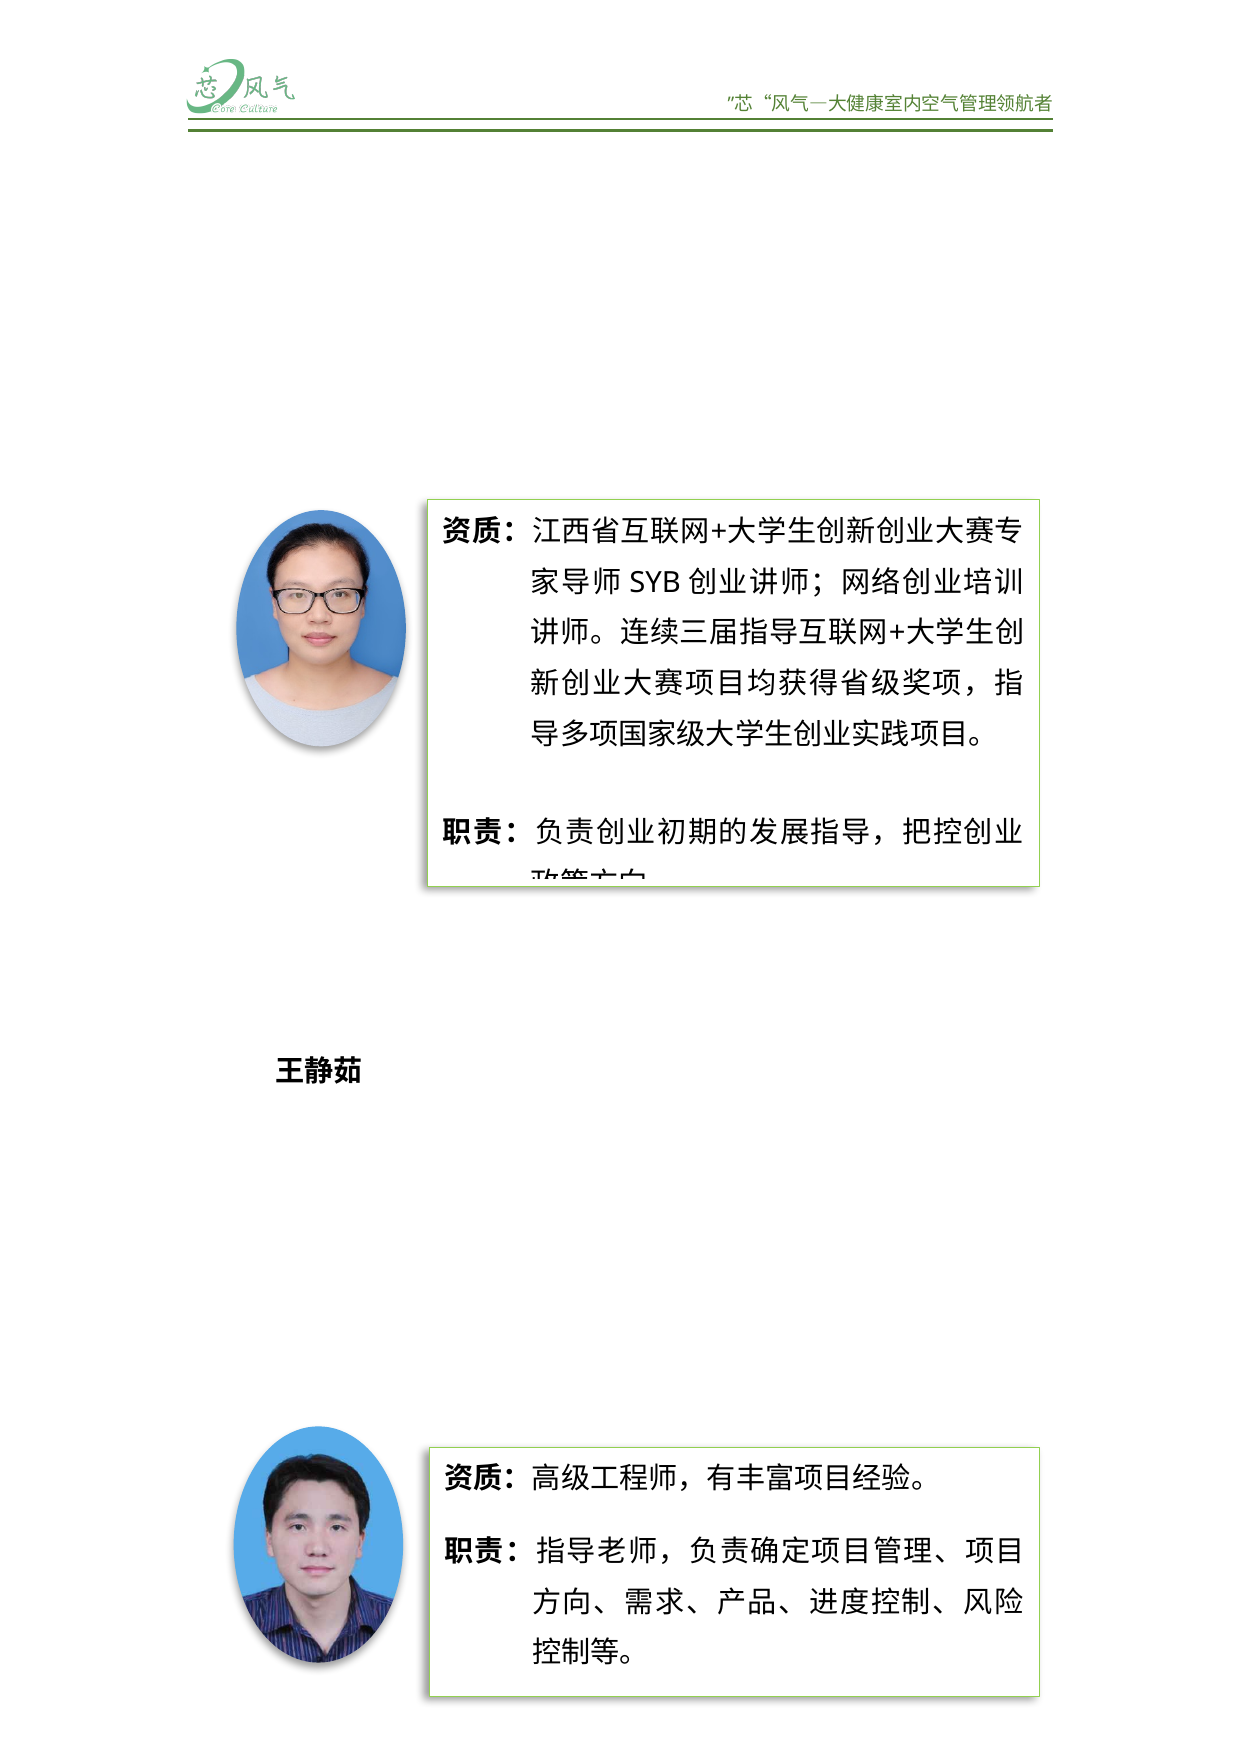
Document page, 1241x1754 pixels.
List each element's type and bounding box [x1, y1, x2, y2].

picture [236, 510, 406, 747]
picture [123, 26, 328, 149]
picture [233, 1426, 404, 1663]
